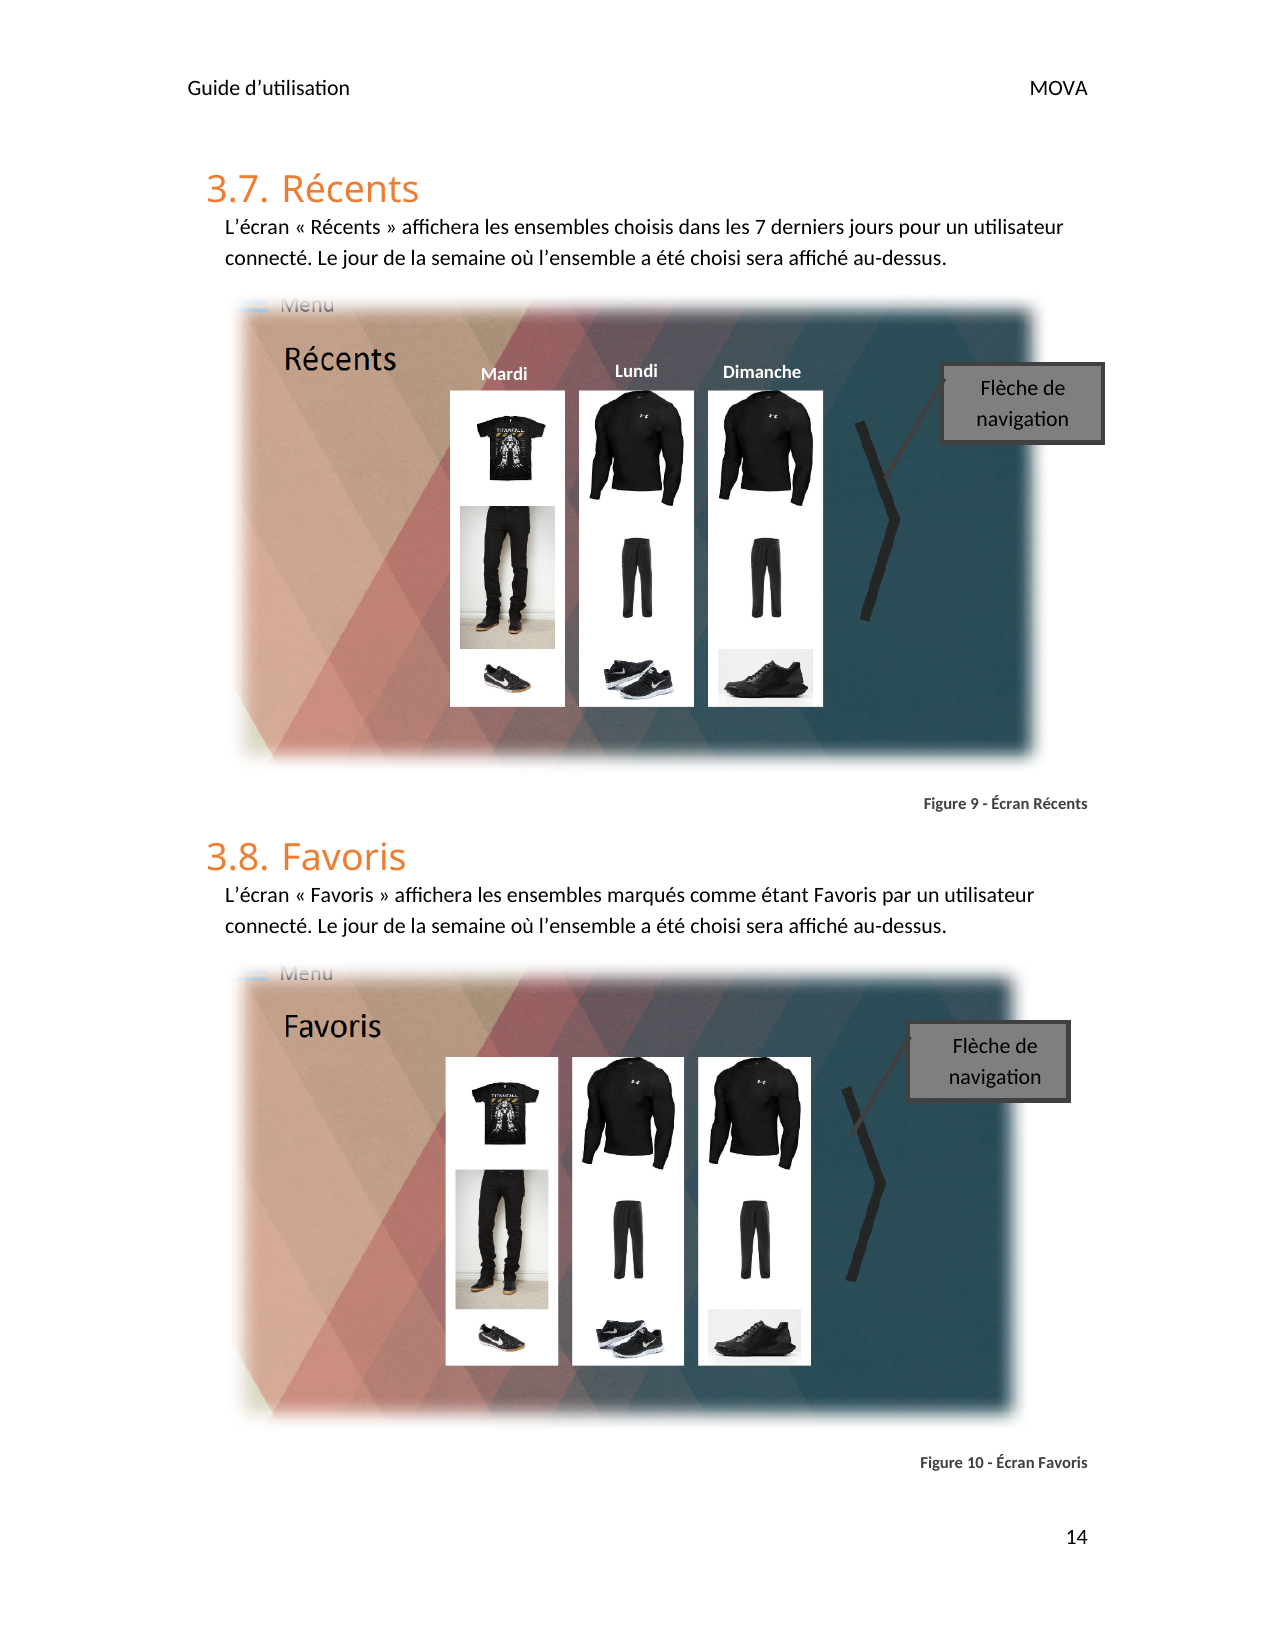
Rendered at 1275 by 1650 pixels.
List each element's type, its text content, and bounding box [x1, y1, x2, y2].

picture [255, 989, 1001, 1402]
text L’écran « Favoris » affichera les ensembles marqués comme étant Favoris par un utilisateur connecté. Le jour de la semaine où l’ensemble a été choisi sera affiché au-dessus. [225, 882, 1087, 939]
subtitle Favoris [206, 831, 1087, 882]
subtitle Récents [206, 162, 1087, 213]
text L’écran « Récents » affichera les ensembles choisis dans les 7 derniers jours pour un utilisateur connecté. Le jour de la semaine où l’ensemble a été choisi sera affiché au-dessus. [225, 213, 1087, 271]
picture [254, 320, 1021, 745]
text Figure 10 - Écran Favoris [187, 1452, 1087, 1472]
text Figure 9 - Écran Récents [187, 793, 1087, 814]
